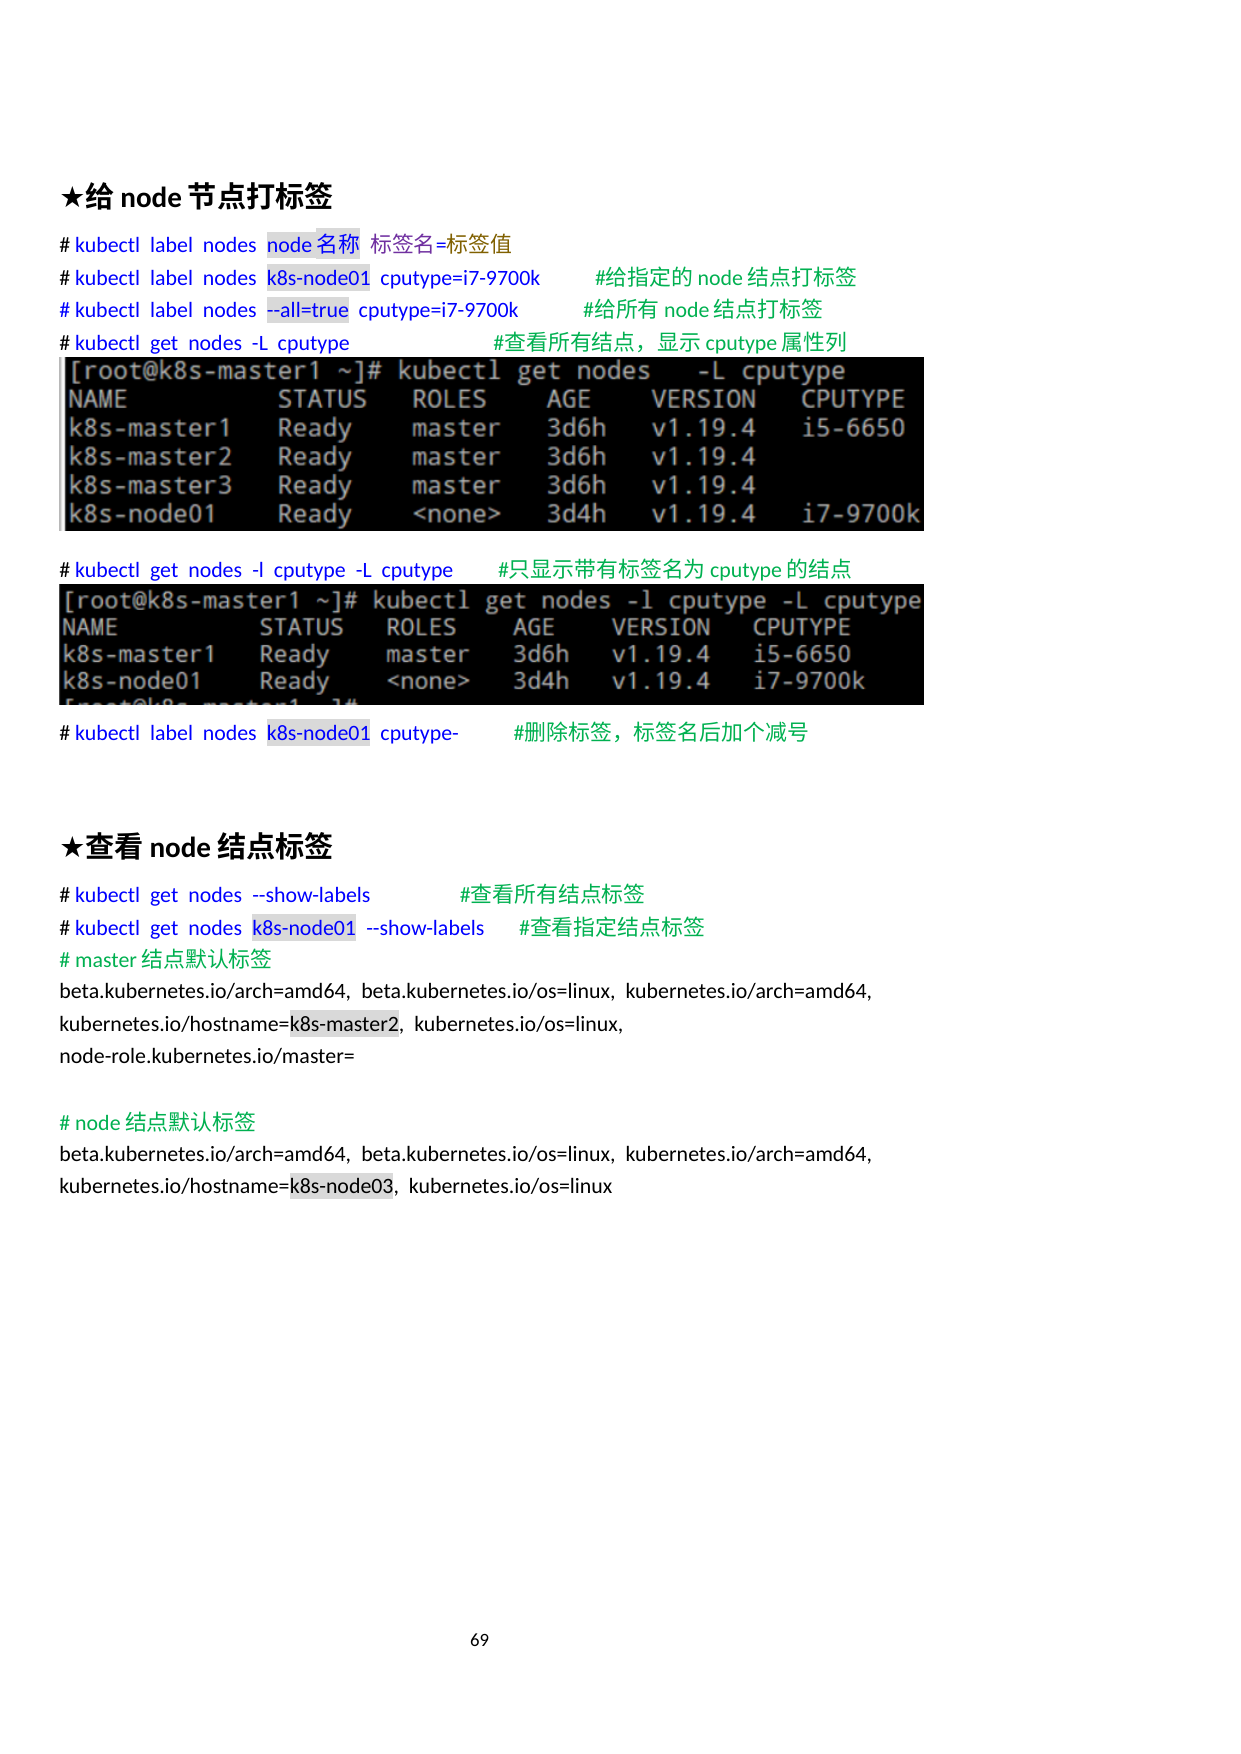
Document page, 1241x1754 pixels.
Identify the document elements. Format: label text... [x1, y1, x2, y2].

text # node结点默认标签 [59, 1104, 1181, 1137]
text # master结点默认标签 [59, 942, 1181, 974]
text beta.kubernetes.io/arch=amd64, beta.kubernetes.io/os=linux, kubernetes.io/arch=amd64, [59, 974, 1181, 1007]
picture [59, 357, 924, 531]
text beta.kubernetes.io/arch=amd64, beta.kubernetes.io/os=linux, kubernetes.io/arch=amd64, [59, 1137, 1181, 1169]
text # kubectl get nodes k8s-node01 --show-labels #查看指定结点标签 [59, 909, 1181, 942]
picture [59, 584, 924, 705]
text # kubectl label nodes --all=true cputype=i7-9700k #给所有node结点打标签 [59, 292, 1181, 324]
text # kubectl label nodes node名称 标签名=标签值 [59, 227, 1181, 259]
text ★给node节点打标签 [59, 162, 1181, 227]
text # kubectl get nodes --show-labels #查看所有结点标签 [59, 877, 1181, 909]
text ★查看node结点标签 [59, 812, 1181, 877]
text # kubectl label nodes k8s-node01 cputype=i7-9700k #给指定的node结点打标签 [59, 259, 1181, 292]
text # kubectl get nodes -l cputype -L cputype #只显示带有标签名为cputype的结点 [59, 552, 1181, 584]
text node-role.kubernetes.io/master= [59, 1039, 1181, 1072]
text kubernetes.io/hostname=k8s-master2, kubernetes.io/os=linux, [59, 1007, 1181, 1039]
text kubernetes.io/hostname=k8s-node03, kubernetes.io/os=linux [59, 1169, 1181, 1202]
text # kubectl label nodes k8s-node01 cputype- #删除标签，标签名后加个减号 [59, 714, 1181, 747]
text # kubectl get nodes -L cputype #查看所有结点，显示cputype属性列 [59, 324, 1181, 357]
